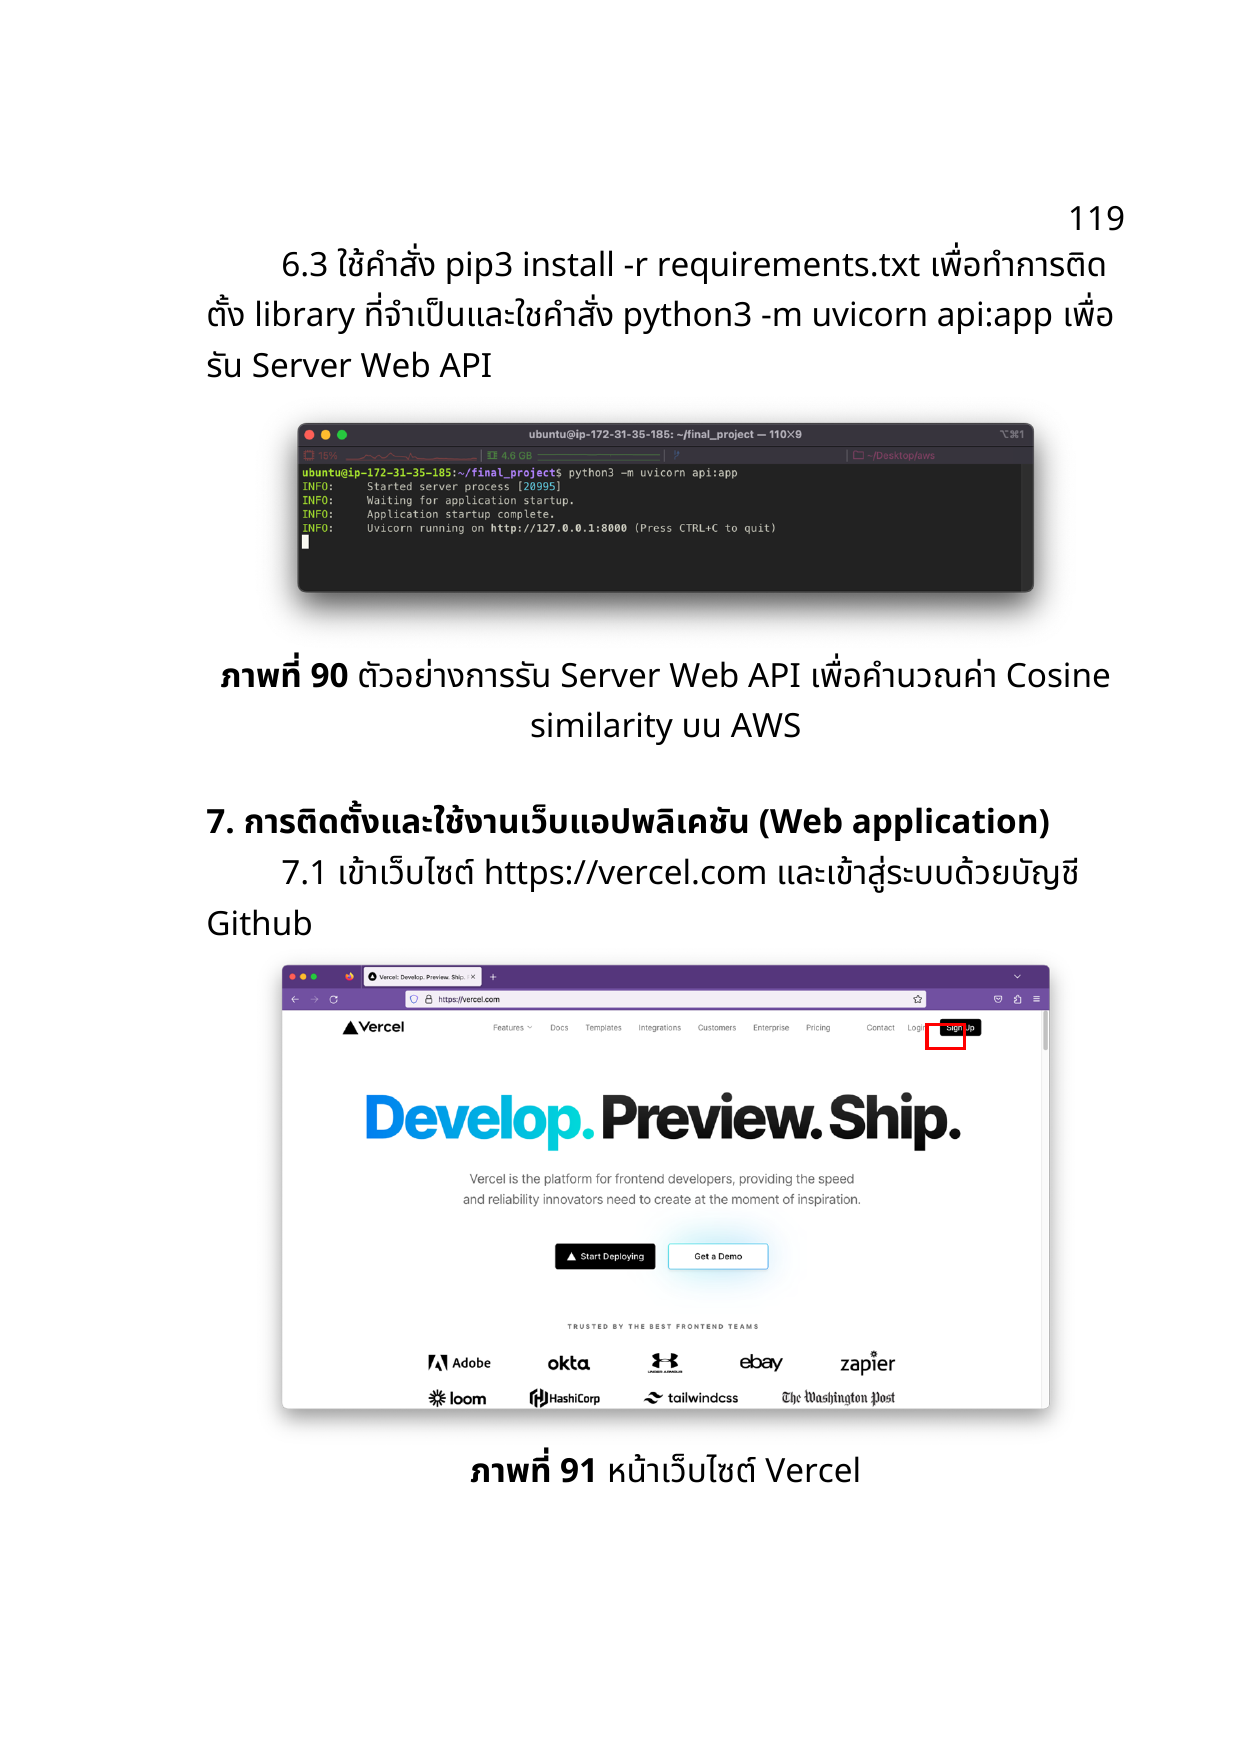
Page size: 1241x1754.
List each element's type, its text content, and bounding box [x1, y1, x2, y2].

subtitle 7. การติดตั้งและใช้งานเว็บแอปพลิเคชัน (Web application) [206, 798, 1125, 849]
text 6.3 ใช้คำสั่ง pip3 install -r requirements.txt เพื่อทำการติดตั้ง library ที่จำเป็นและใชคำสั่ง python3 -m uvicorn api:app เพื่อรัน Server Web API [206, 240, 1125, 392]
picture [252, 945, 1079, 1448]
text 7.1 เข้าเว็บไซต์ https://vercel.com และเข้าสู่ระบบด้วยบัญชี Github [206, 849, 1125, 945]
picture [252, 392, 1079, 652]
